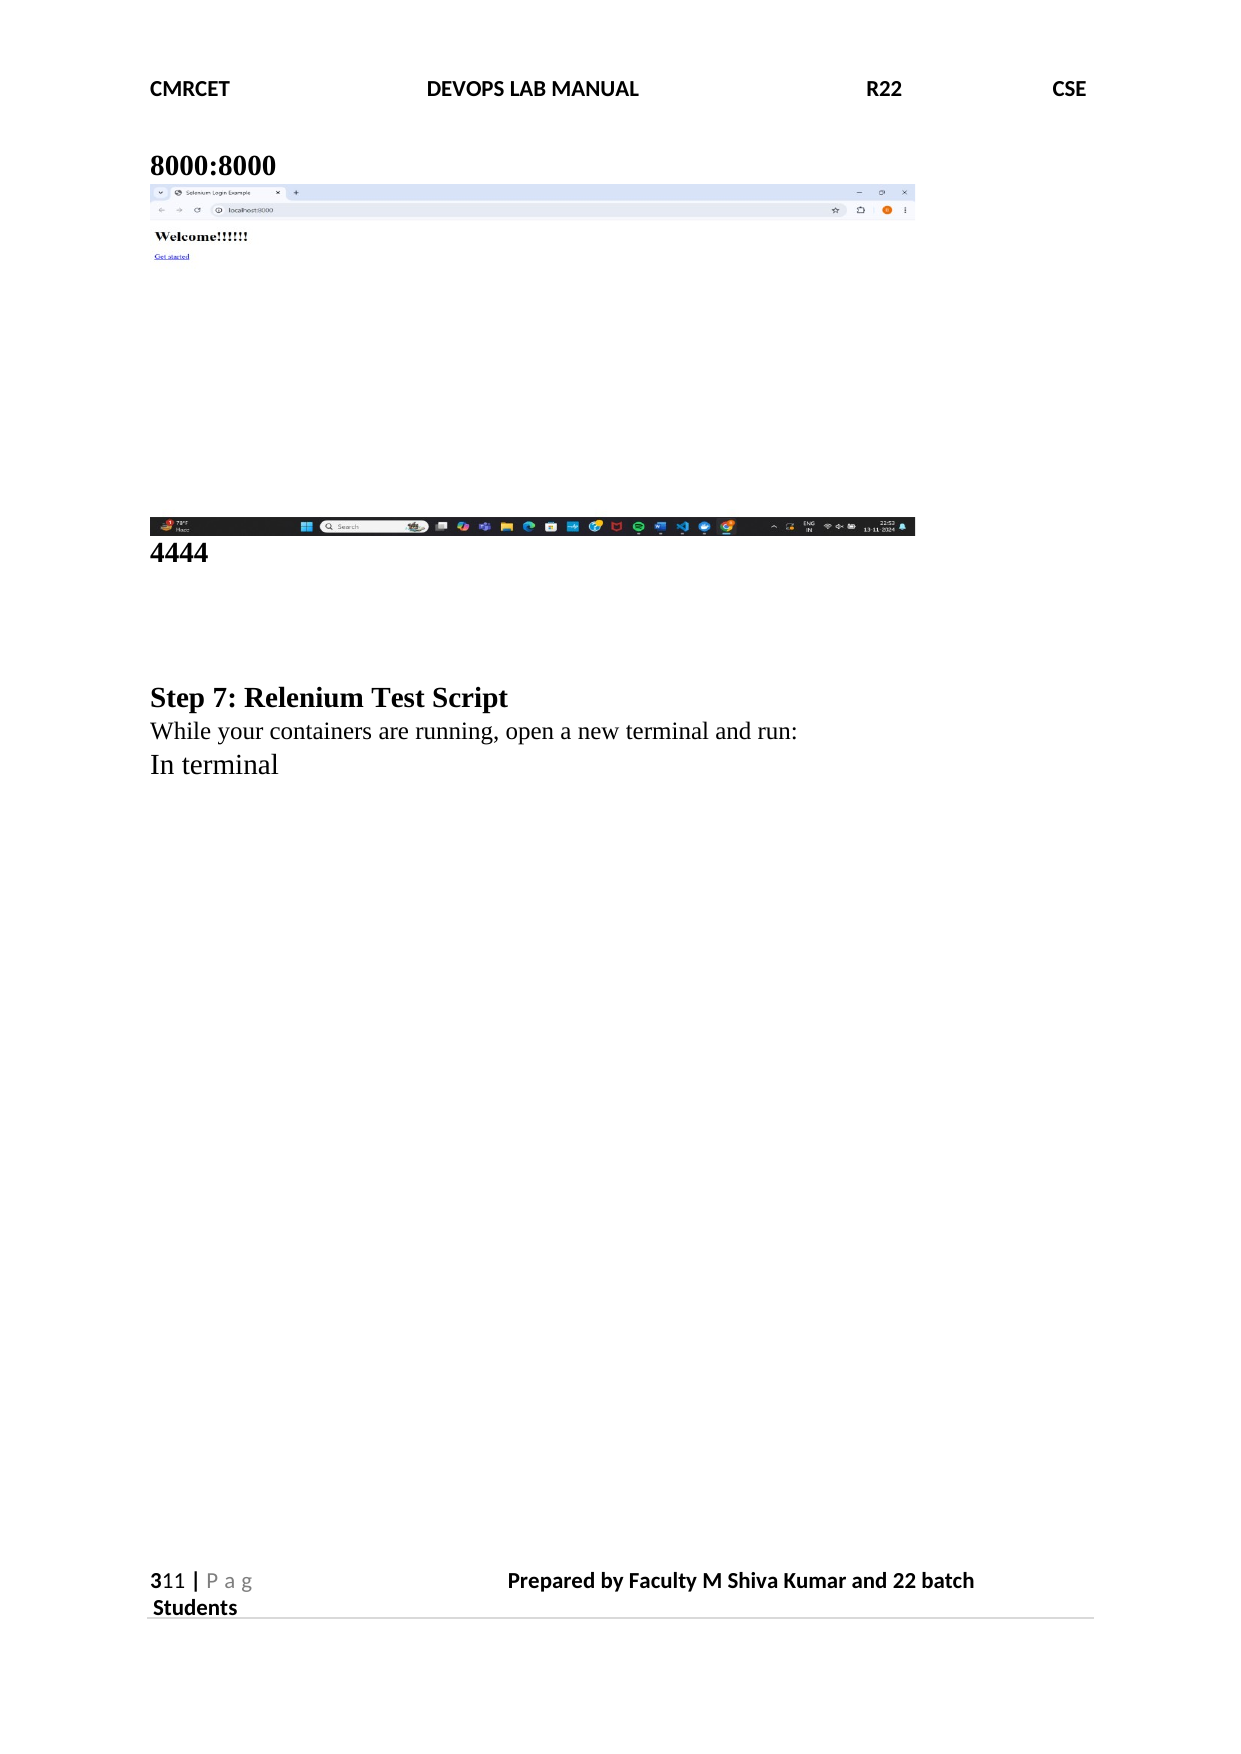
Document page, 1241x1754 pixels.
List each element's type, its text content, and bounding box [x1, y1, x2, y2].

picture [150, 184, 916, 536]
text While your containers are running, open a new terminal and run: [150, 716, 1182, 744]
text In terminal [150, 747, 1182, 780]
subtitle Step 7: Relenium Test Script [150, 680, 1182, 713]
subtitle 8000:8000 [150, 148, 1182, 182]
